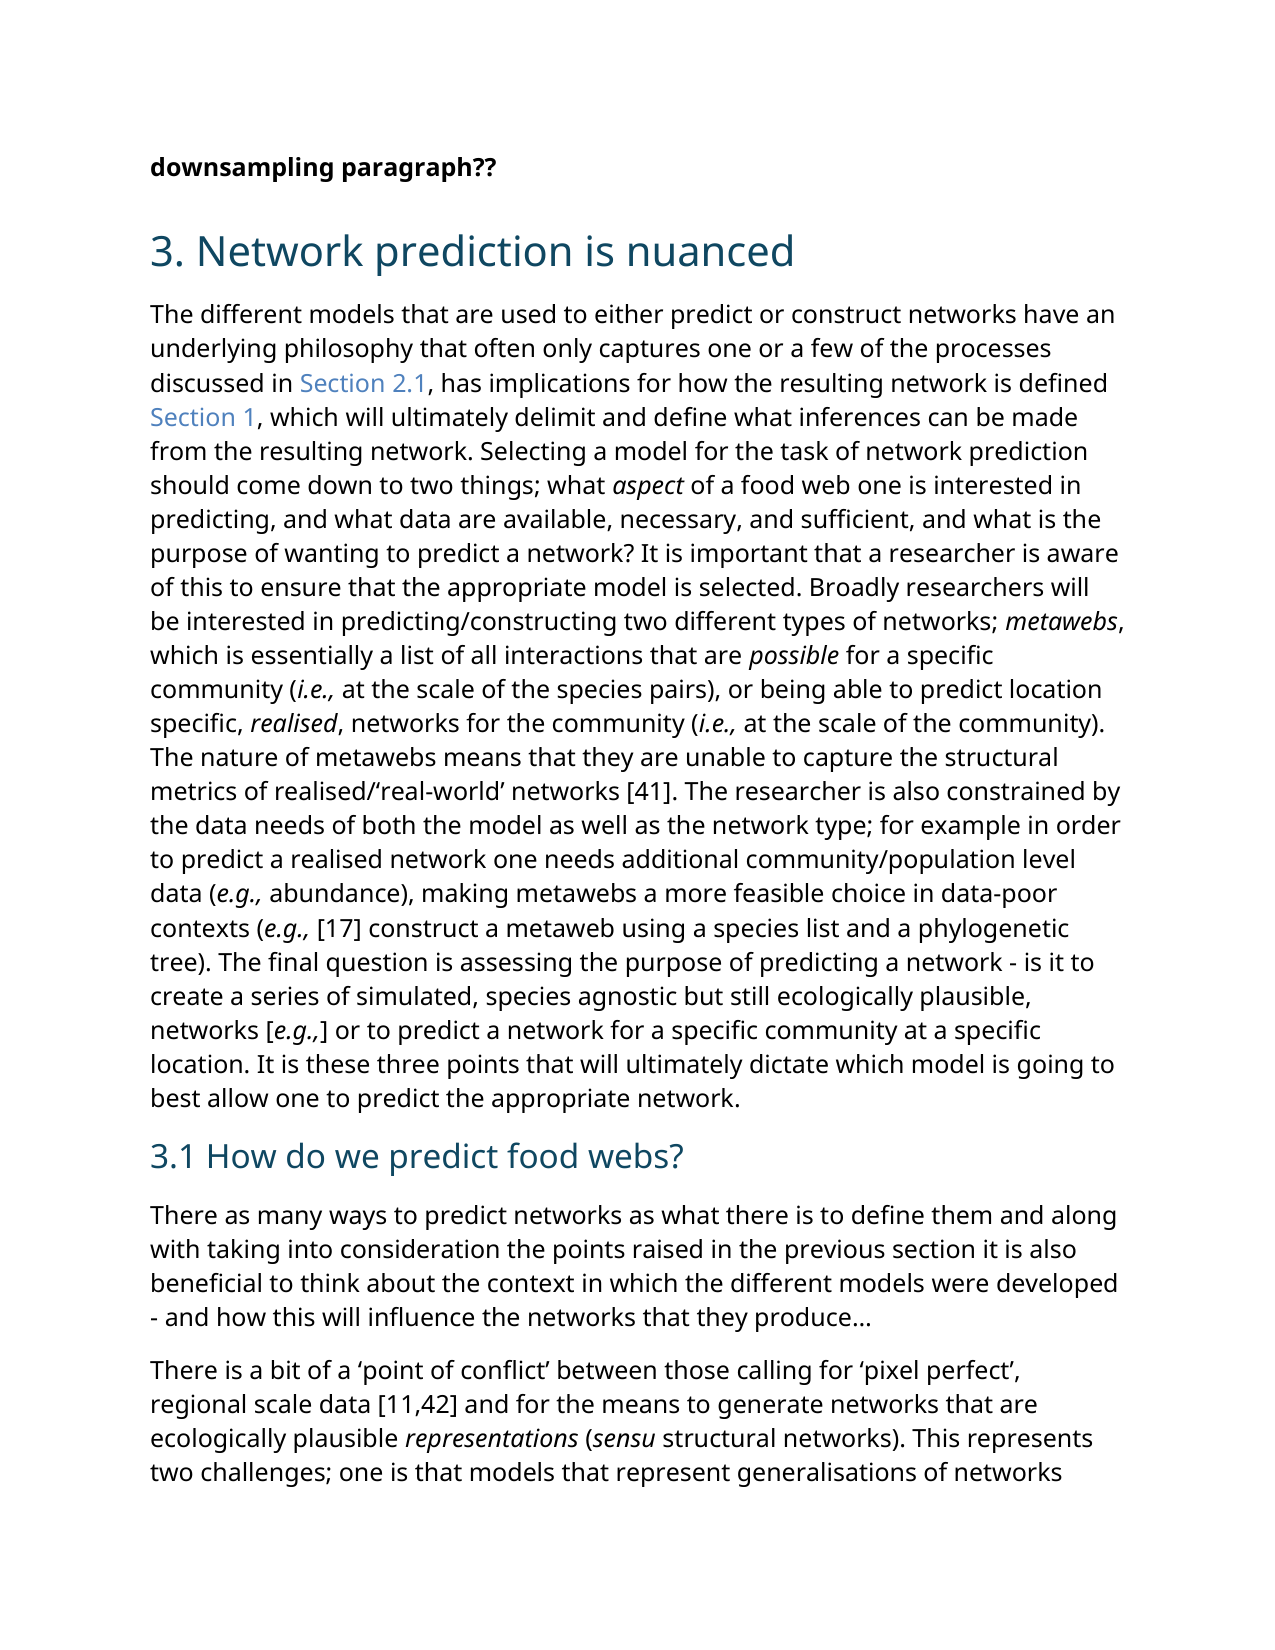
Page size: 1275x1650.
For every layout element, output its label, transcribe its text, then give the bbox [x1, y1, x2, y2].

text There as many ways to predict networks as what there is to define them and along with taking into consideration the points raised in the previous section it is also beneficial to think about the context in which the different models were developed - and how this will influence the networks that they produce… [150, 1197, 1125, 1334]
subtitle 3.1 How do we predict food webs? [150, 1133, 1125, 1179]
subtitle 3. Network prediction is nuanced [150, 222, 1125, 278]
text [150, 1352, 1125, 1489]
text The different models that are used to either predict or construct networks have an underlying philosophy that often only captures one or a few of the processes discussed in Section 2.1, has implications for how the resulting network is defined Section 1, which will ultimately delimit and define what inferences can be made from the resulting network. Selecting a model for the task of network prediction should come down to two things; what aspect of a food web one is interested in predicting, and what data are available, necessary, and sufficient, and what is the purpose of wanting to predict a network? It is important that a researcher is aware of this to ensure that the appropriate model is selected. Broadly researchers will be interested in predicting/constructing two different types of networks; metawebs, which is essentially a list of all interactions that are possible for a specific community (i.e., at the scale of the species pairs), or being able to predict location specific, realised, networks for the community (i.e., at the scale of the community). The nature of metawebs means that they are unable to capture the structural metrics of realised/‘real-world’ networks [41]. The researcher is also constrained by the data needs of both the model as well as the network type; for example in order to predict a realised network one needs additional community/population level data (e.g., abundance), making metawebs a more feasible choice in data-poor contexts (e.g., [17] construct a metaweb using a species list and a phylogenetic tree). The final question is assessing the purpose of predicting a network - is it to create a series of simulated, species agnostic but still ecologically plausible, networks [e.g.,] or to predict a network for a specific community at a specific location. It is these three points that will ultimately dictate which model is going to best allow one to predict the appropriate network. [150, 297, 1125, 1114]
text downsampling paragraph?? [150, 150, 1125, 184]
